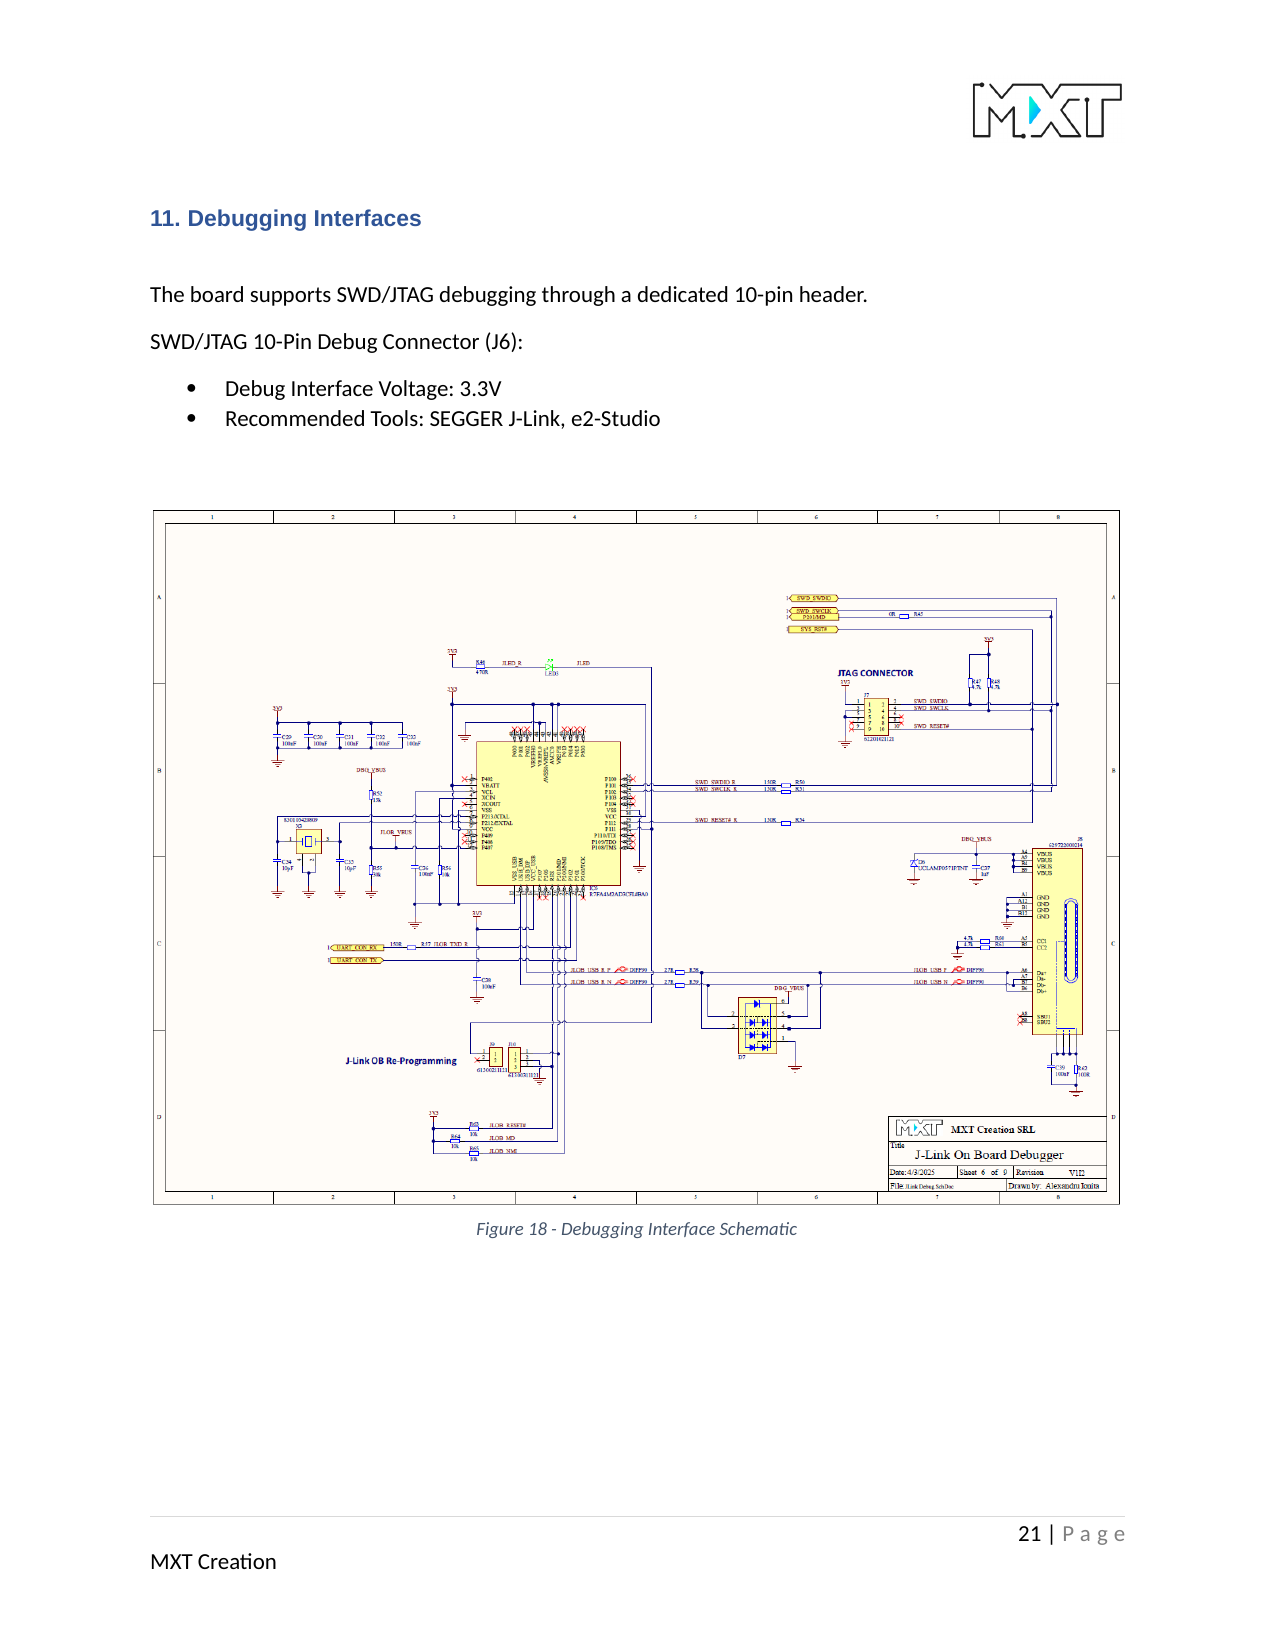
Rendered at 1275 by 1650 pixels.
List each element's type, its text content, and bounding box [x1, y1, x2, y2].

picture [965, 75, 1125, 143]
text SWD/JTAG 10-Pin Debug Connector (J6): [150, 327, 1125, 355]
picture [150, 506, 1125, 1208]
list Debug Interface Voltage: 3.3V [187, 374, 1125, 402]
list Recommended Tools: SEGGER J-Link, e2-Studio [187, 404, 1125, 432]
text The board supports SWD/JTAG debugging through a dedicated 10-pin header. [150, 281, 1125, 308]
subtitle Debugging Interfaces [150, 205, 1125, 232]
